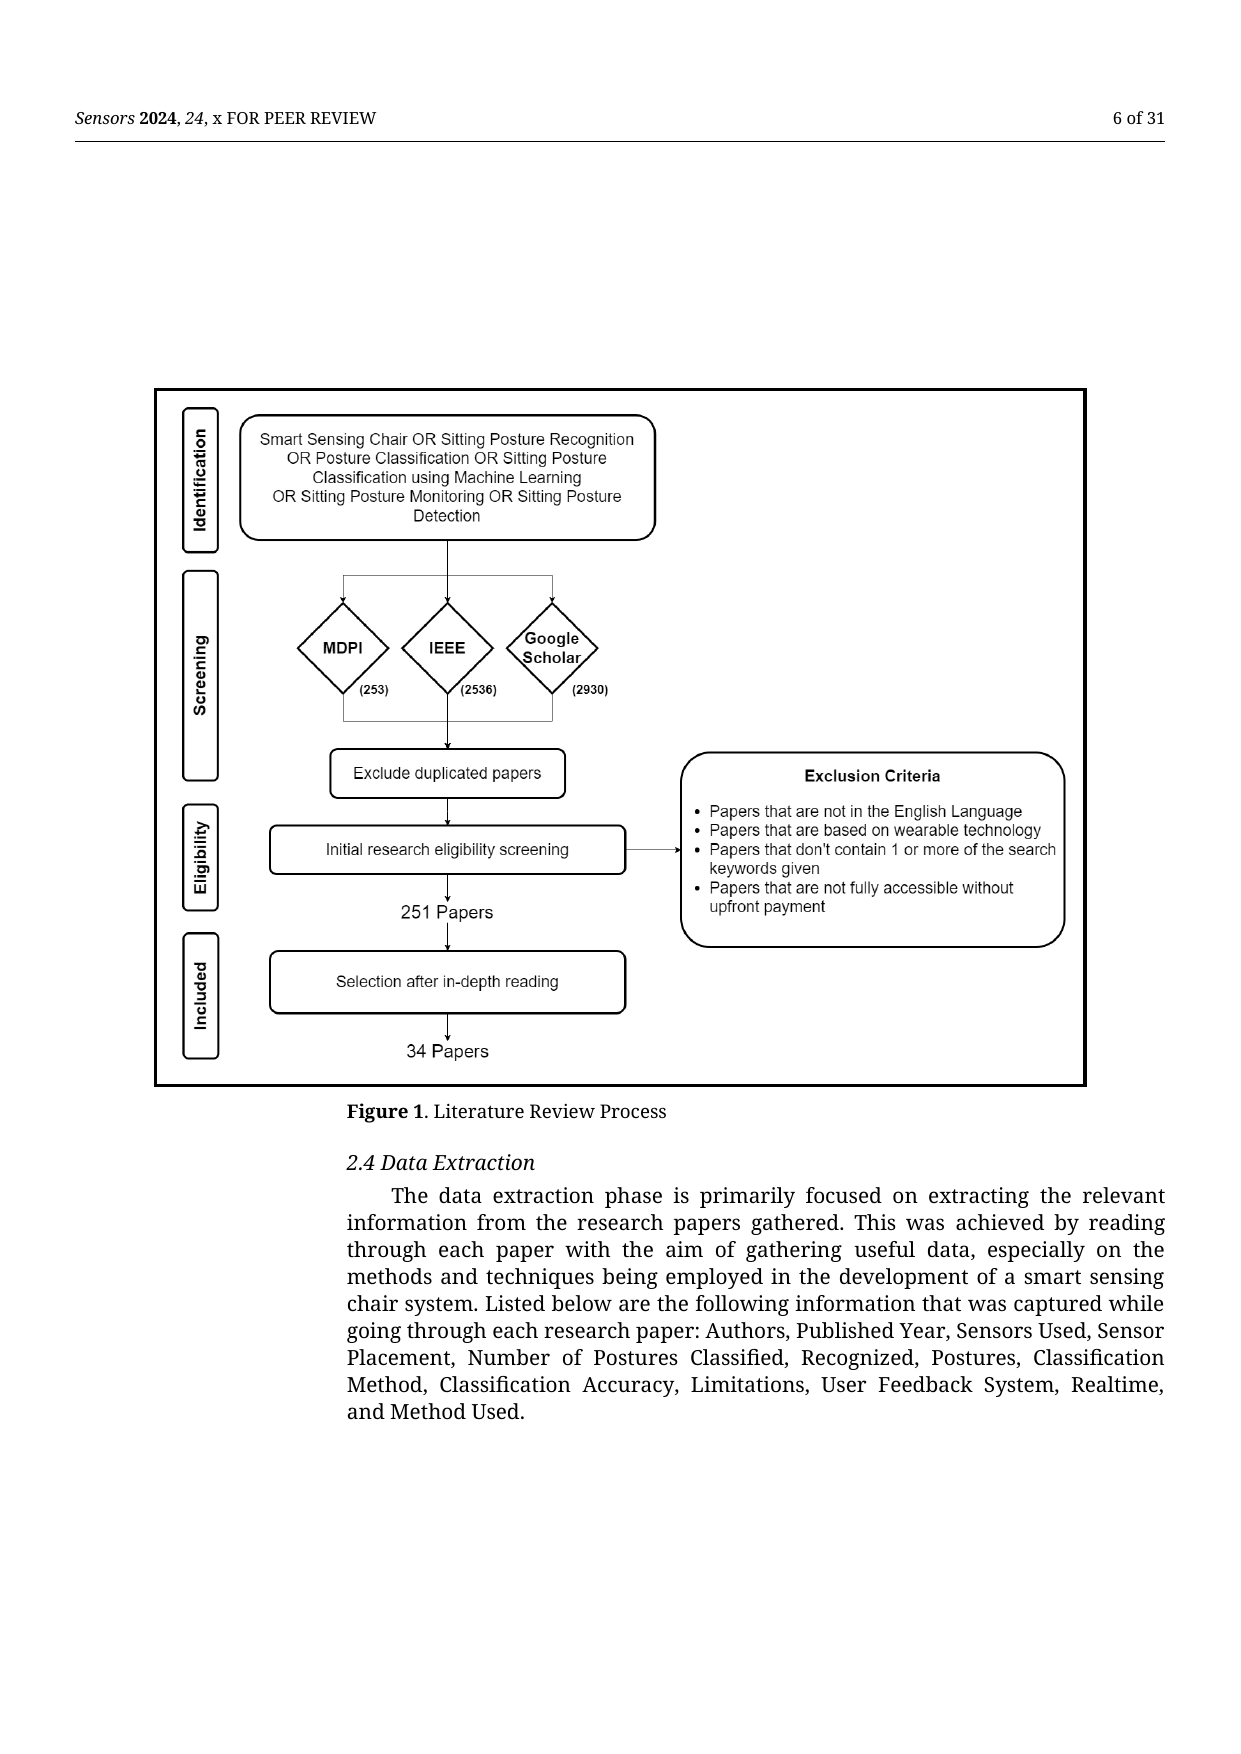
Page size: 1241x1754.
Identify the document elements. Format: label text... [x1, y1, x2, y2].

subtitle 2.4 Data Extraction [347, 1149, 1165, 1176]
text Figure 1. Literature Review Process [347, 1100, 1165, 1124]
text The data extraction phase is primarily focused on extracting the relevant information from the research papers gathered. This was achieved by reading through each paper with the aim of gathering useful data, especially on the methods and techniques being employed in the development of a smart sensing chair system. Listed below are the following information that was captured while going through each research paper: Authors, Published Year, Sensors Used, Sensor Placement, Number of Postures Classified, Recognized, Postures, Classification Method, Classification Accuracy, Limitations, User Feedback System, Realtime, and Method Used. [347, 1182, 1165, 1426]
picture [182, 407, 1066, 1062]
